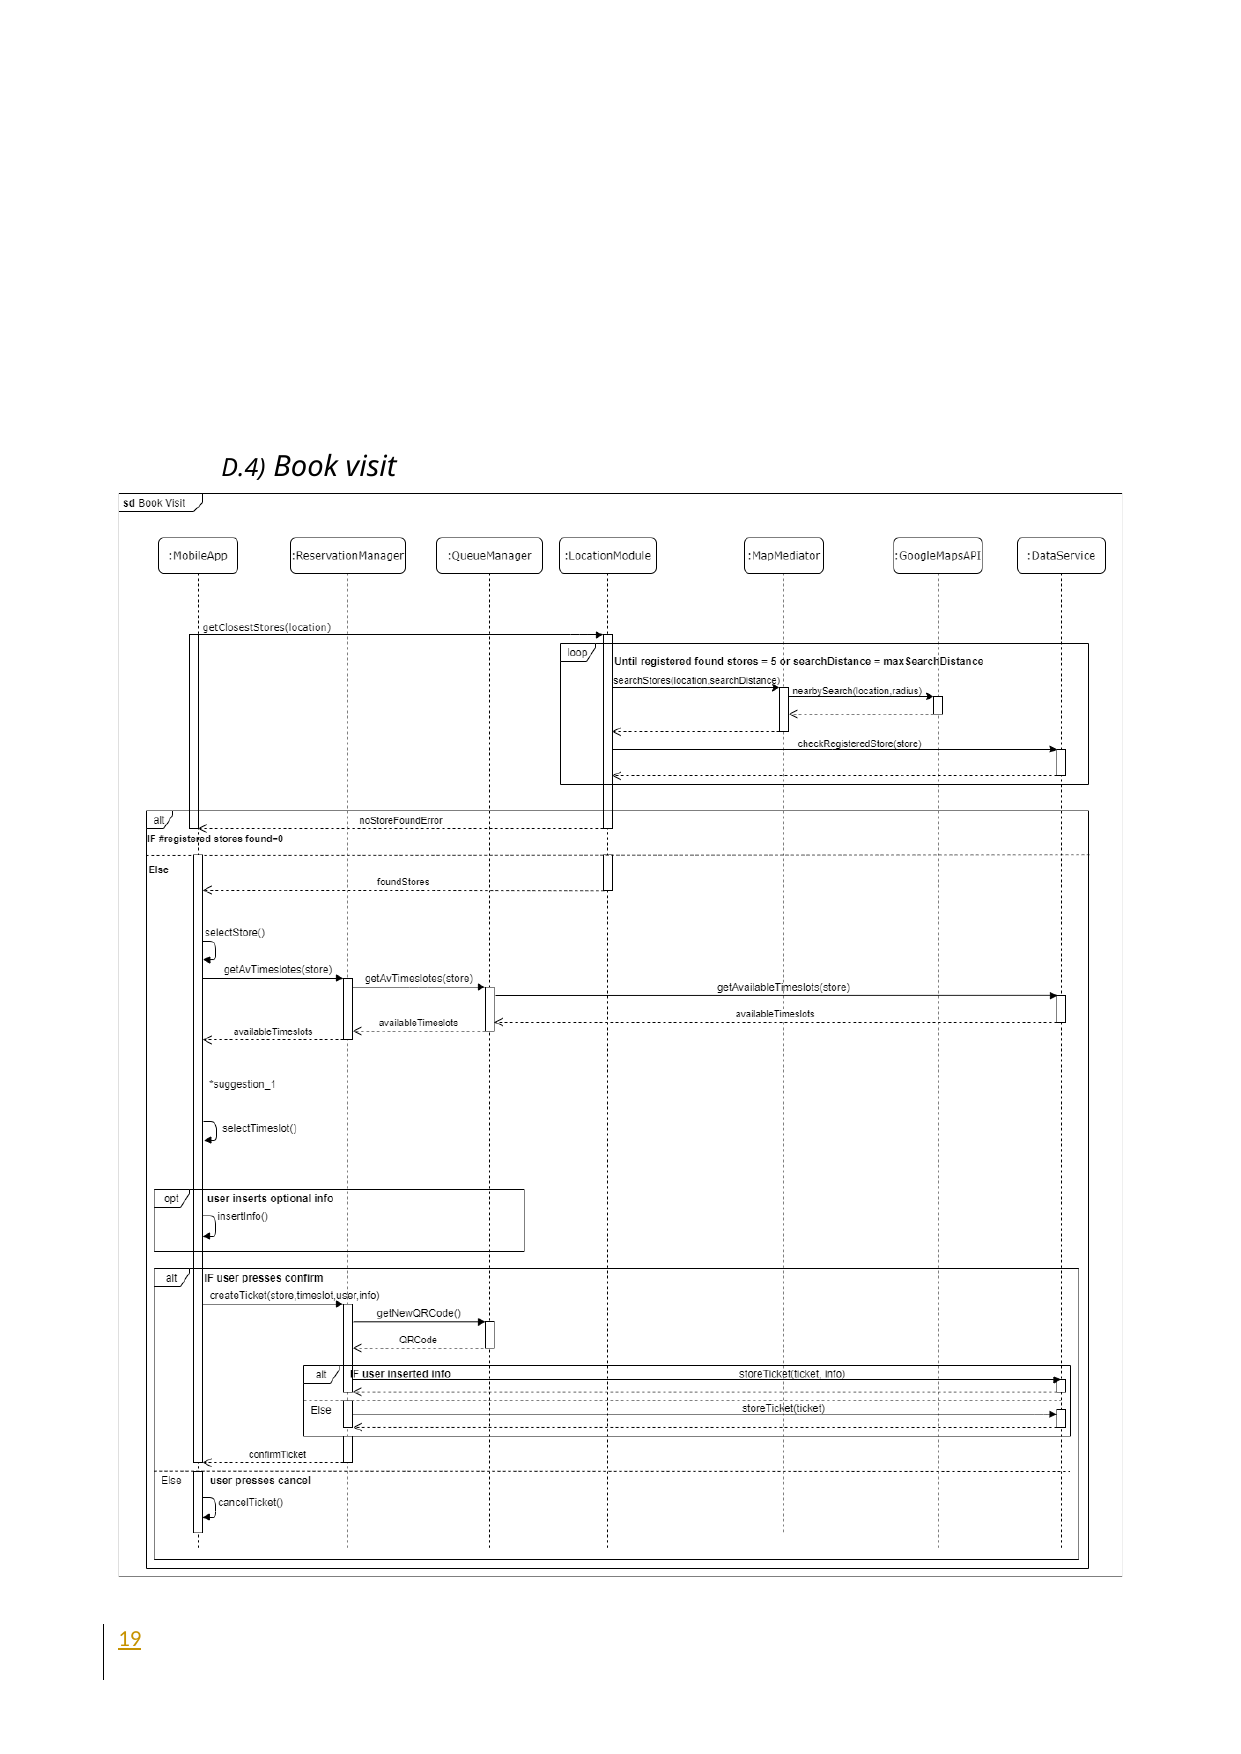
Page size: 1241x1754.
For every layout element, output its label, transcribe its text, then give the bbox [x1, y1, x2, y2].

picture [118, 493, 1123, 1577]
list Book visit [221, 445, 1122, 485]
